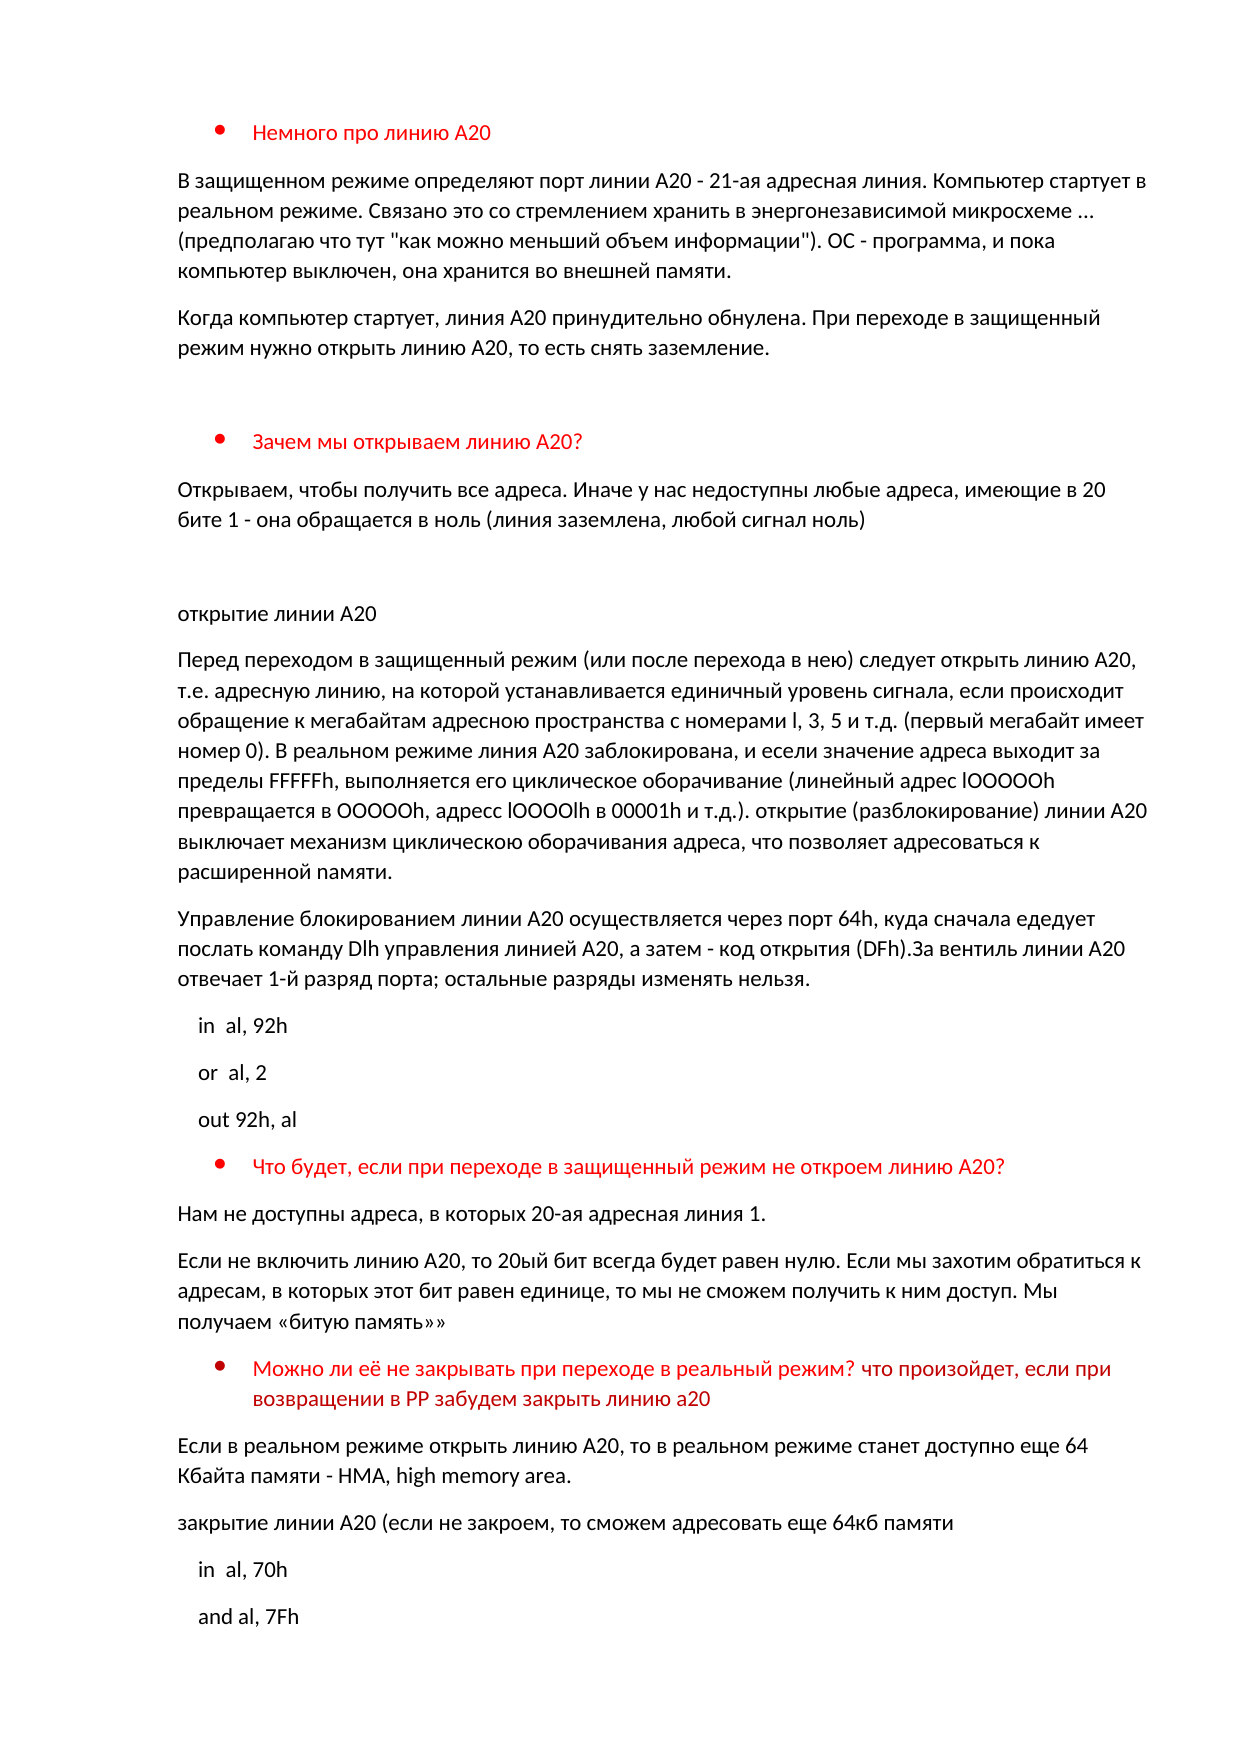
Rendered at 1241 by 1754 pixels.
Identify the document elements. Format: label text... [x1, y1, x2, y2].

text and al, 7Fh [177, 1602, 1152, 1630]
text Если не включить линию А20, то 20ый бит всегда будет равен нулю. Если мы захотим обратиться к адресам, в которых этот бит равен единице, то мы не сможем получить к ним доступ. Мы получаем «битую память»» [177, 1246, 1152, 1335]
text закрытие линии A20 (если не закроем, то сможем адресовать еще 64кб памяти [177, 1508, 1152, 1536]
text out 92h, al [177, 1105, 1152, 1133]
list Что будет, если при переходе в защищенный режим не откроем линию А20? [215, 1152, 1152, 1181]
list Можно ли её не закрывать при переходе в реальный режим? что произойдет, если при возвращении в РР забудем закрыть линию а20 [215, 1354, 1152, 1412]
text Если в реальном режиме открыть линию А20, то в реальном режиме станет доступно еще 64 Кбайта памяти - HMA, high memory area. [177, 1431, 1152, 1489]
text Управление блокированием линии А20 осуществляется через порт 64h, куда сначала едедует послать команду Dlh управления линией А20, а затем - код открытия (DFh).За вентиль линии A20 отвечает 1-й разряд порта; остальные разряды изменять нельзя. [177, 904, 1152, 992]
text in al, 70h [177, 1555, 1152, 1583]
list Зачем мы открываем линию А20? [215, 427, 1152, 456]
text Перед переходом в защищенный режим (или после перехода в нею) следует открыть линию А20, т.е. адресную линию, на которой устанавливается единичный уровень сигнала, если происходит обращение к мегабайтам адресною пространства с номерами l, 3, 5 и т.д. (первый мегабайт имеет номер 0). В реальном режиме линия А20 заблокирована, и есели значение адреса выходит за пределы FFFFFh, выполняется его циклическое оборачивание (линейный адрес lOOOOOh превращается в OOOOOh, адресс lOOOOlh в 00001h и т.д.). открытие (разблокирование) линии А20 выключает механизм циклическою оборачивания адреса, что позволяет адресоваться к расширенной nамяти. [177, 646, 1152, 885]
text Когда компьютер стартует, линия А20 принудительно обнулена. При переходе в защищенный режим нужно открыть линию А20, то есть снять заземление. [177, 303, 1152, 361]
text Открываем, чтобы получить все адреса. Иначе у нас недоступны любые адреса, имеющие в 20 бите 1 - она обращается в ноль (линия заземлена, любой сигнал ноль) [177, 475, 1152, 533]
text in al, 92h [177, 1011, 1152, 1039]
text В защищенном режиме определяют порт линии А20 - 21-ая адресная линия. Компьютер стартует в реальном режиме. Связано это со стремлением хранить в энергонезависимой микросхеме ... (предполагаю что тут "как можно меньший объем информации"). ОС - программа, и пока компьютер выключен, она хранится во внешней памяти. [177, 166, 1152, 284]
text открытие линии А20 [177, 599, 1152, 627]
text or al, 2 [177, 1058, 1152, 1086]
text Нам не доступны адреса, в которых 20-ая адресная линия 1. [177, 1199, 1152, 1227]
list Немного про линию А20 [215, 118, 1152, 147]
